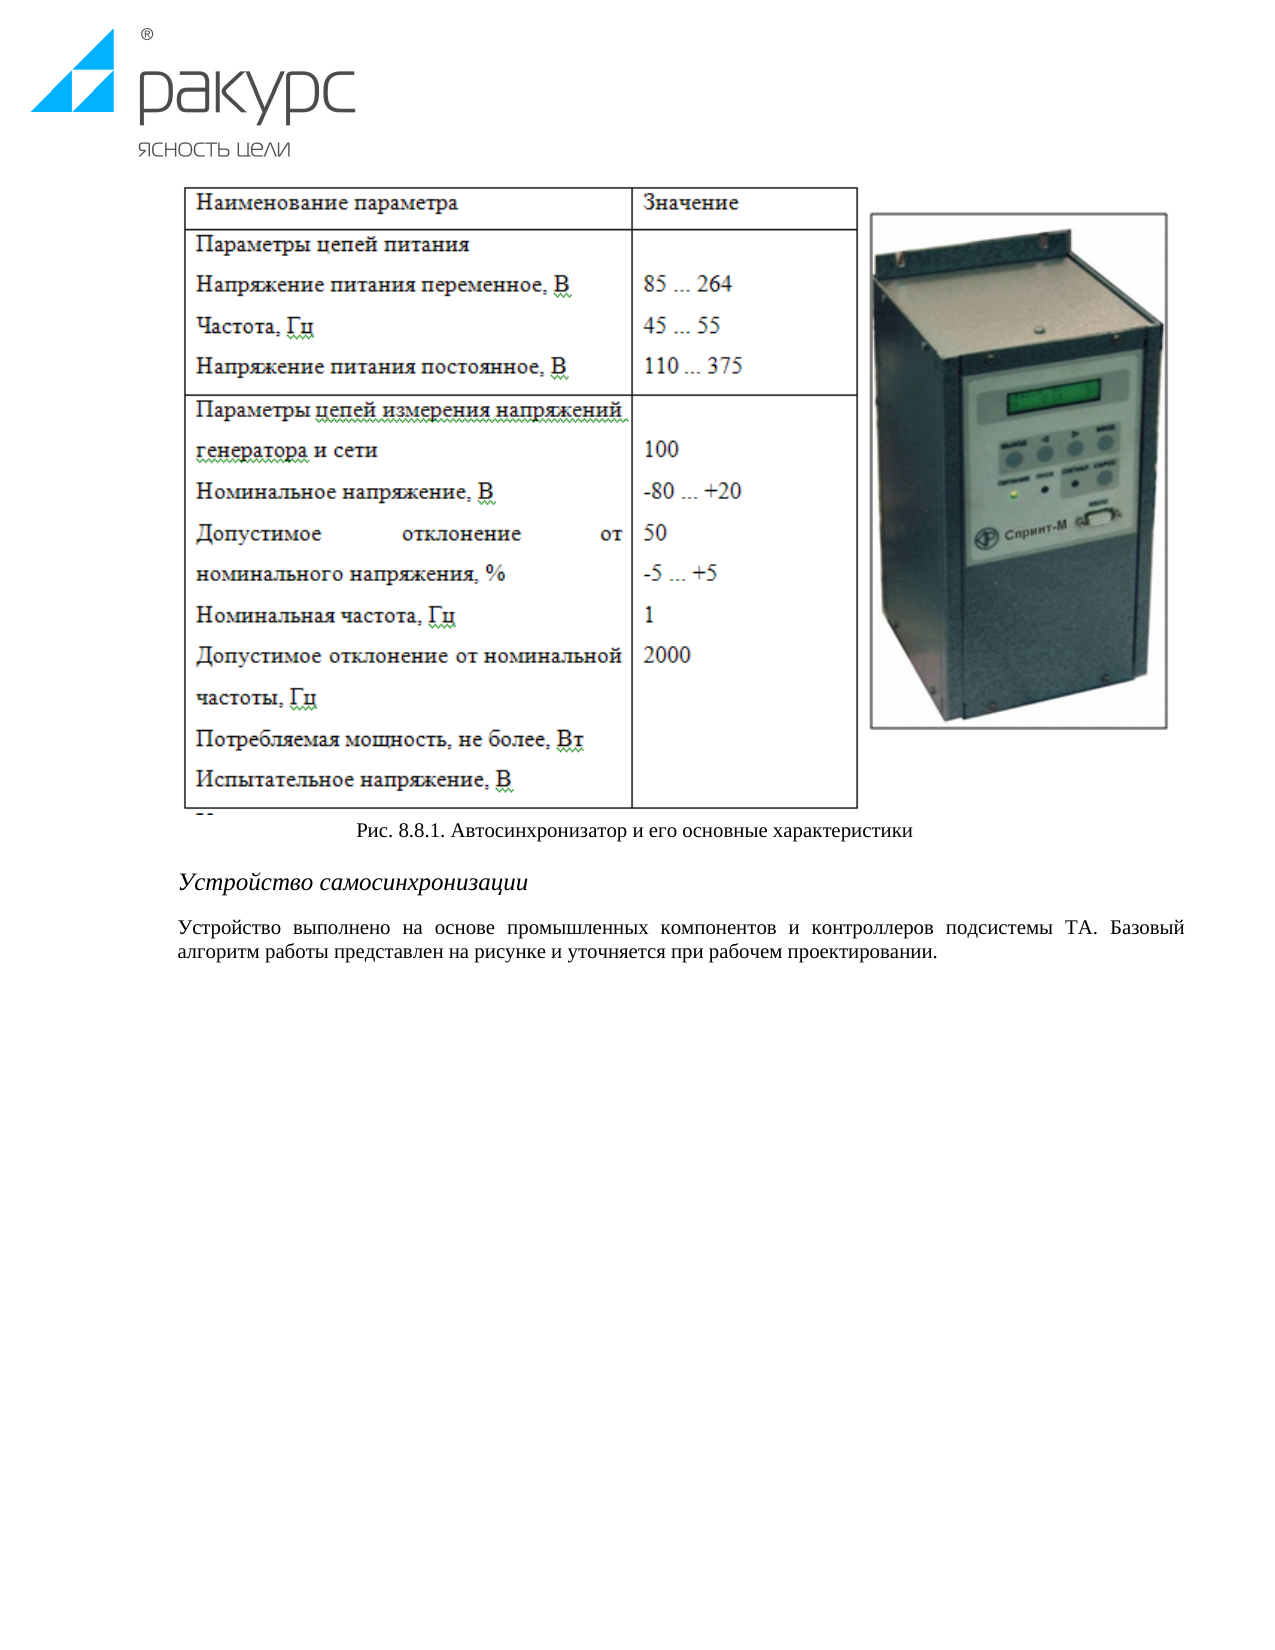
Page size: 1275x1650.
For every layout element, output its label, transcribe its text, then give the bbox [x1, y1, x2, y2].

text Устройство выполнено на основе промышленных компонентов и контроллеров подсистемы ТА. Базовый алгоритм работы представлен на рисунке и уточняется при рабочем проектировании. [177, 915, 1186, 963]
subtitle Устройство самосинхронизации [177, 867, 1186, 896]
subtitle Автосинхронизатор и его основные характеристики [177, 818, 1186, 842]
picture [0, 0, 1186, 815]
